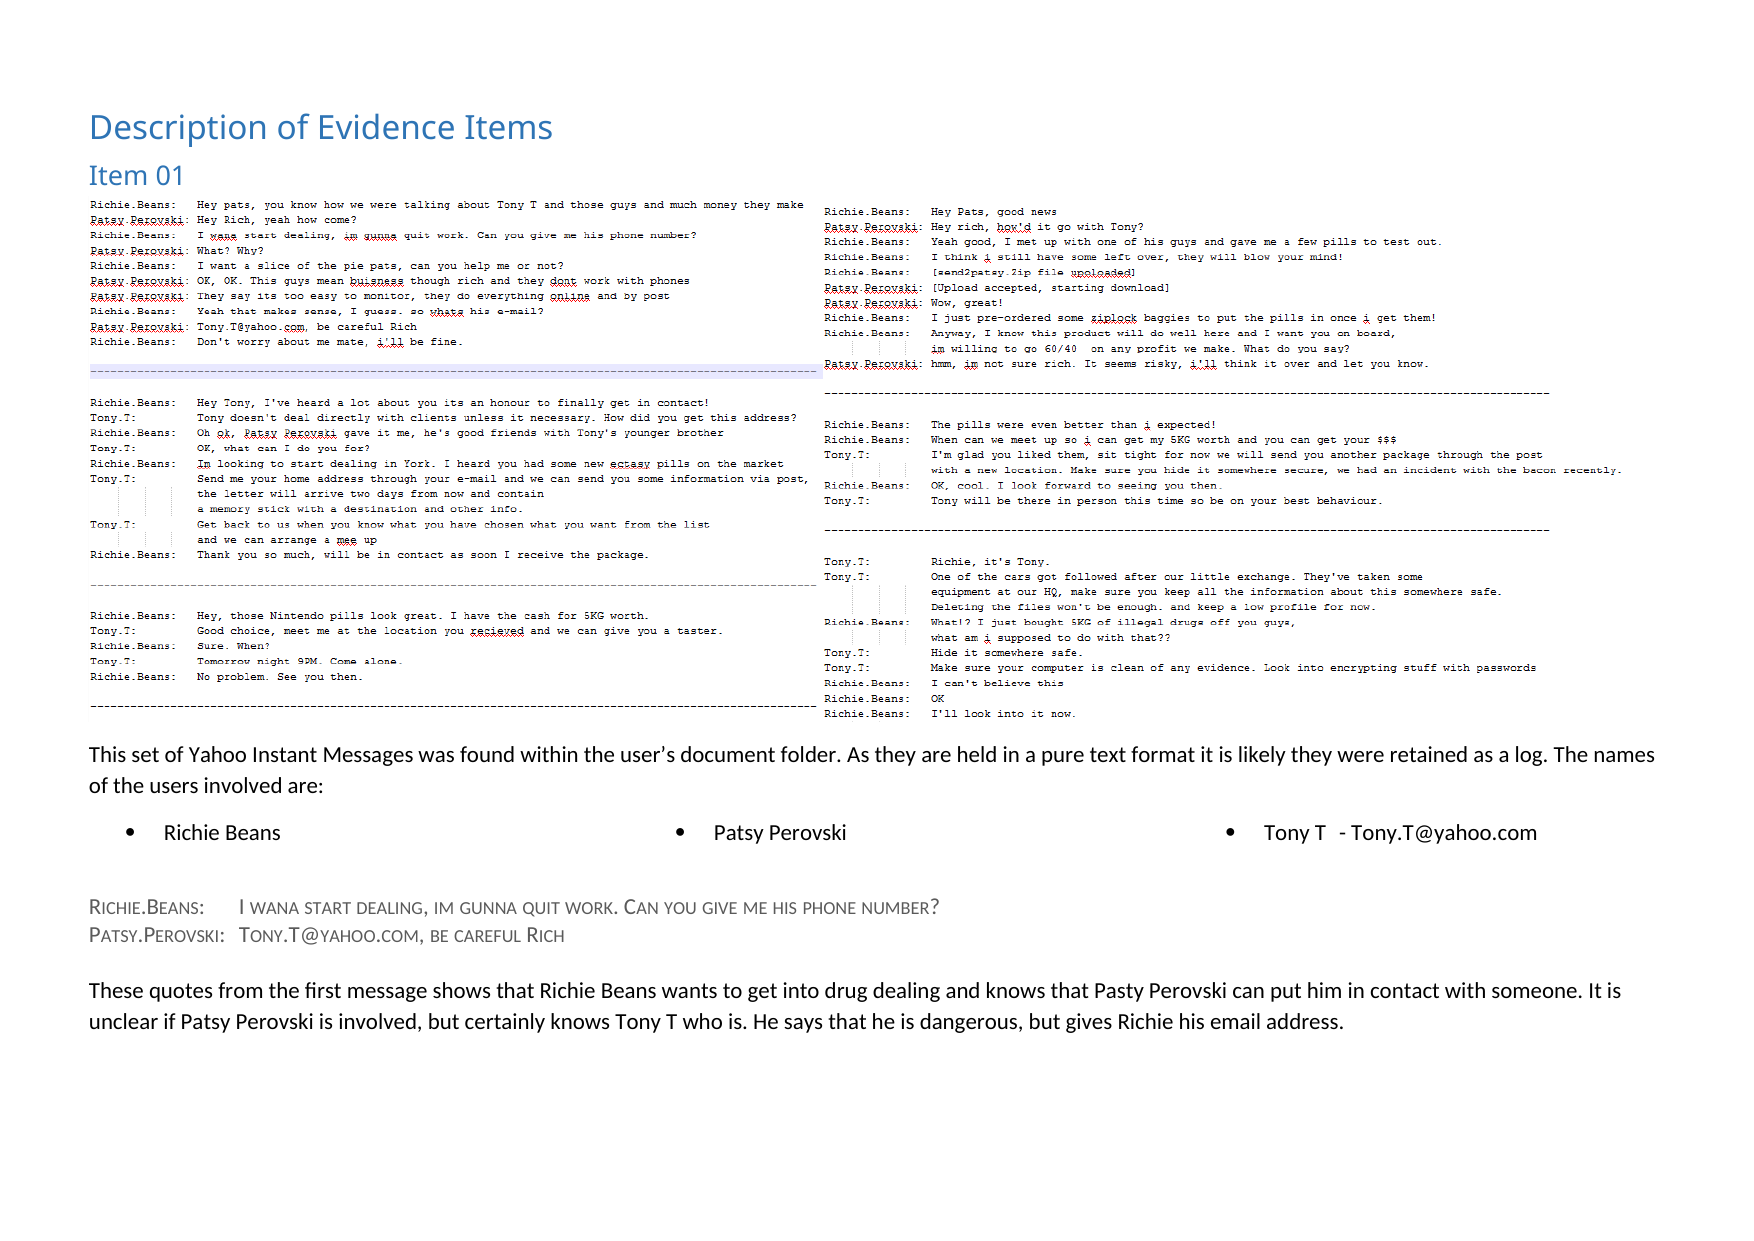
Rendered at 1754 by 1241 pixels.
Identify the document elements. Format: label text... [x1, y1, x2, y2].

list Richie Beans [126, 818, 565, 846]
picture [88, 196, 1632, 722]
text These quotes from the first message shows that Richie Beans wants to get into drug dealing and knows that Pasty Perovski can put him in contact with someone. It is unclear if Patsy Perovski is involved, but certainly knows Tony T who is. He says that he is dangerous, but gives Richie his email address. [89, 977, 1665, 1035]
subtitle Description of Evidence Items [89, 103, 1665, 149]
list Tony T - Tony.T@yahoo.com [1226, 818, 1665, 846]
list Patsy Perovski [676, 818, 1115, 846]
subtitle Item 01 [89, 157, 1665, 193]
text This set of Yahoo Instant Messages was found within the user’s document folder. As they are held in a pure text format it is likely they were retained as a log. The names of the users involved are: [89, 741, 1665, 799]
text Patsy.Perovski: Tony.T@yahoo.com, be careful Rich [89, 921, 1665, 948]
text Richie.Beans: I wana start dealing, im gunna quit work. Can you give me his phone number? [89, 892, 1665, 921]
